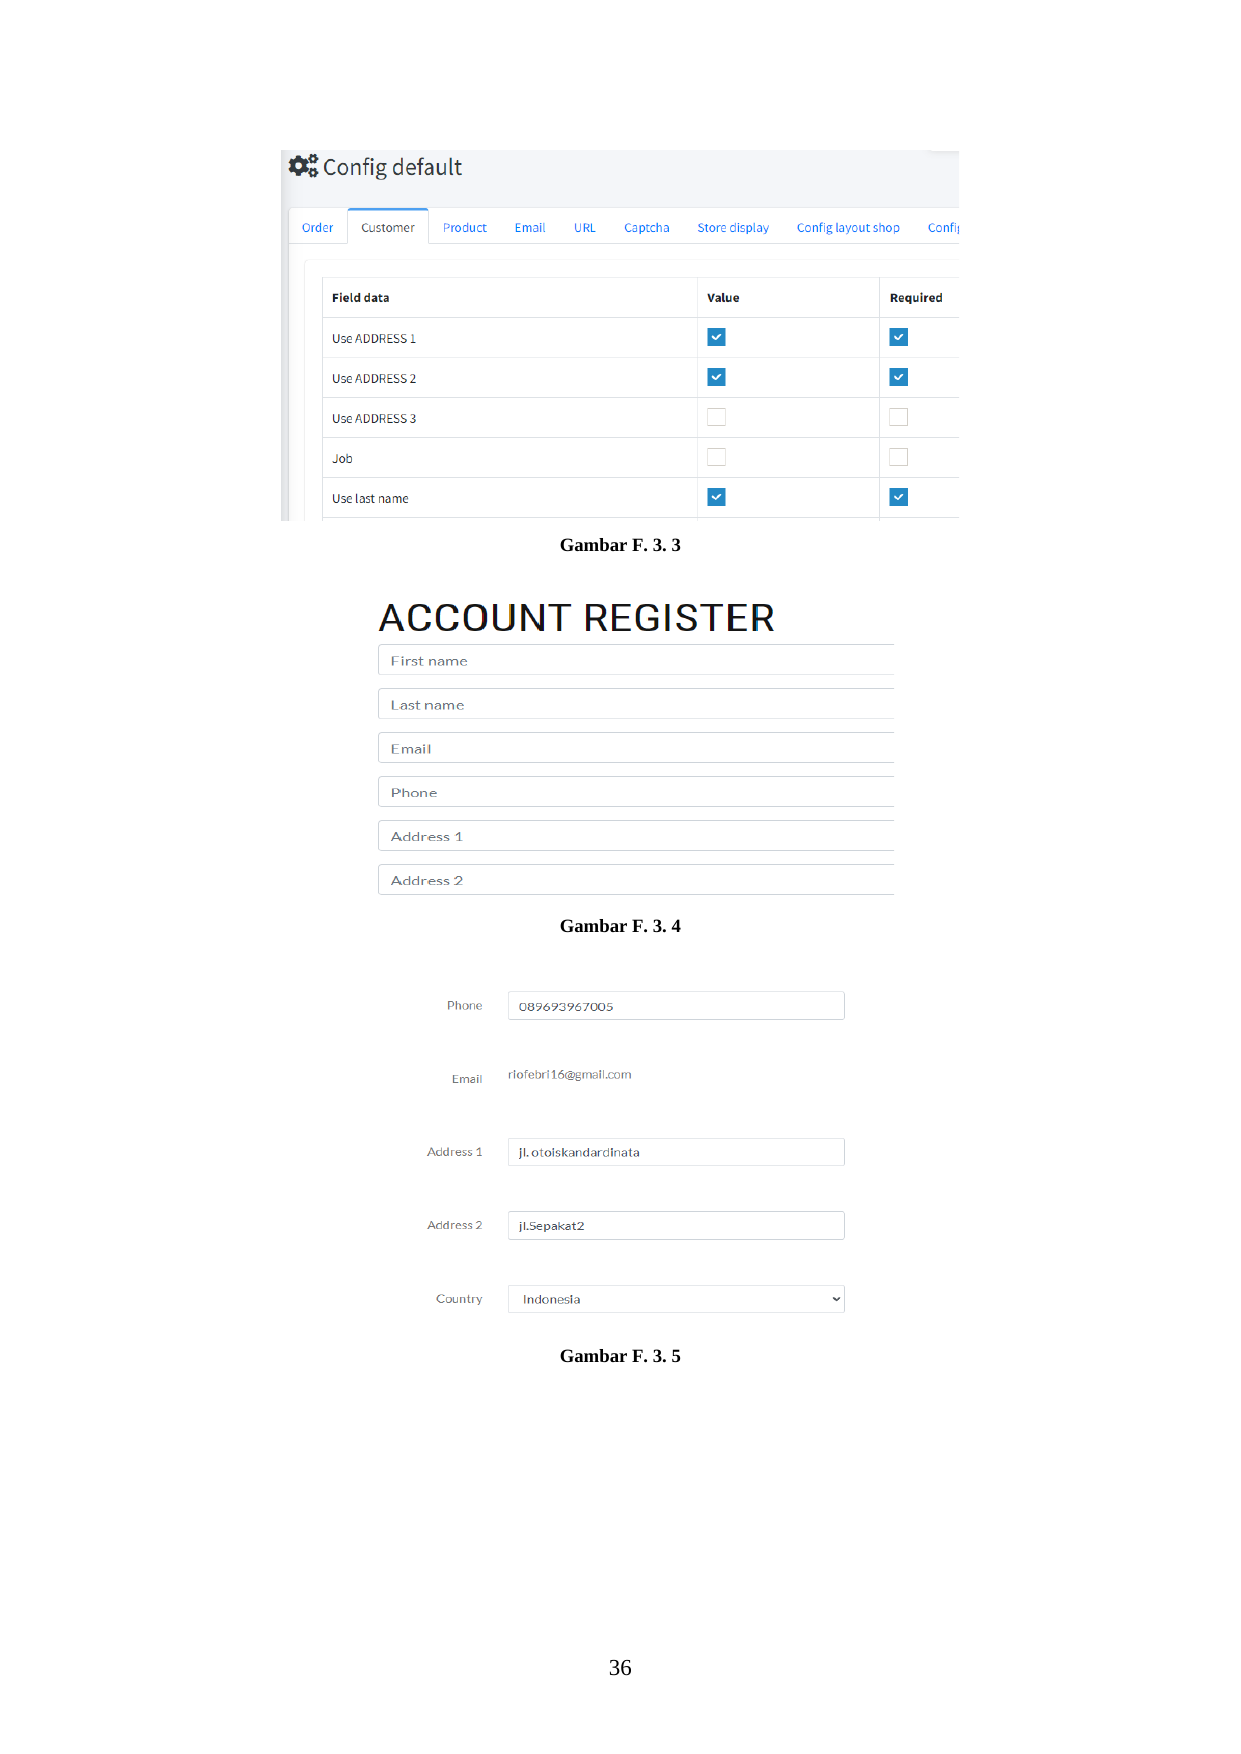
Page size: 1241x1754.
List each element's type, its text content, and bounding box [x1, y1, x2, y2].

picture [281, 150, 960, 521]
text Gambar F. 3. 4 [150, 915, 1090, 937]
text Gambar F. 3. 5 [150, 1345, 1090, 1366]
picture [363, 968, 877, 1331]
picture [346, 587, 895, 902]
text Gambar F. 3. 3 [150, 534, 1090, 556]
